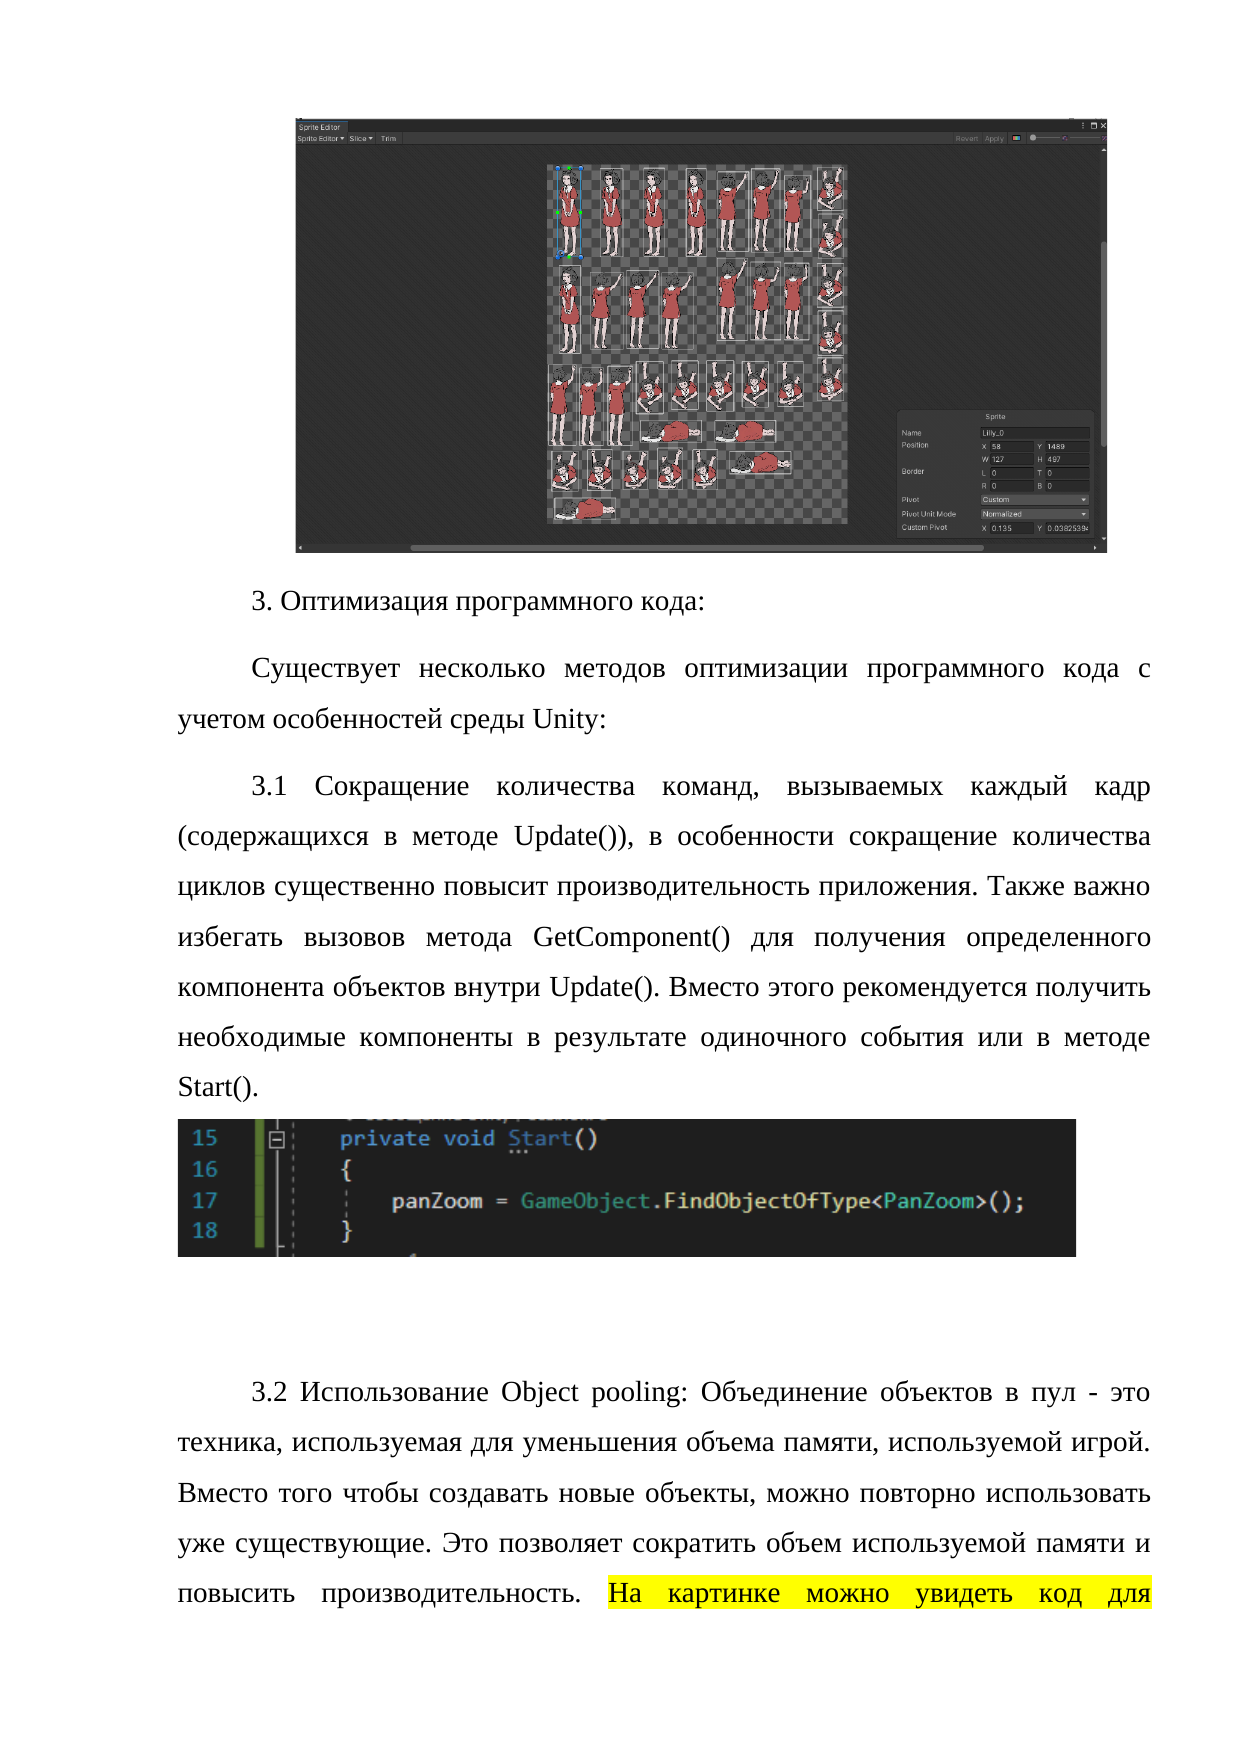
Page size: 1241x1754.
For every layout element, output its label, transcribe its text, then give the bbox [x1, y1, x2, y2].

text 3. Оптимизация программного кода: [177, 583, 1152, 617]
picture [295, 118, 1108, 553]
picture [177, 1119, 1077, 1257]
text Существует несколько методов оптимизации программного кода с учетом особенностей среды Unity: [177, 650, 1152, 734]
text 3.1 Сокращение количества команд, вызываемых каждый кадр (содержащихся в методе Update()), в особенности сокращение количества циклов существенно повысит производительность приложения. Также важно избегать вызовов метода GetComponent() для получения определенного компонента объектов внутри Update(). Вместо этого рекомендуется получить необходимые компоненты в результате одиночного события или в методе Start(). [177, 768, 1152, 1103]
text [177, 1374, 1152, 1609]
